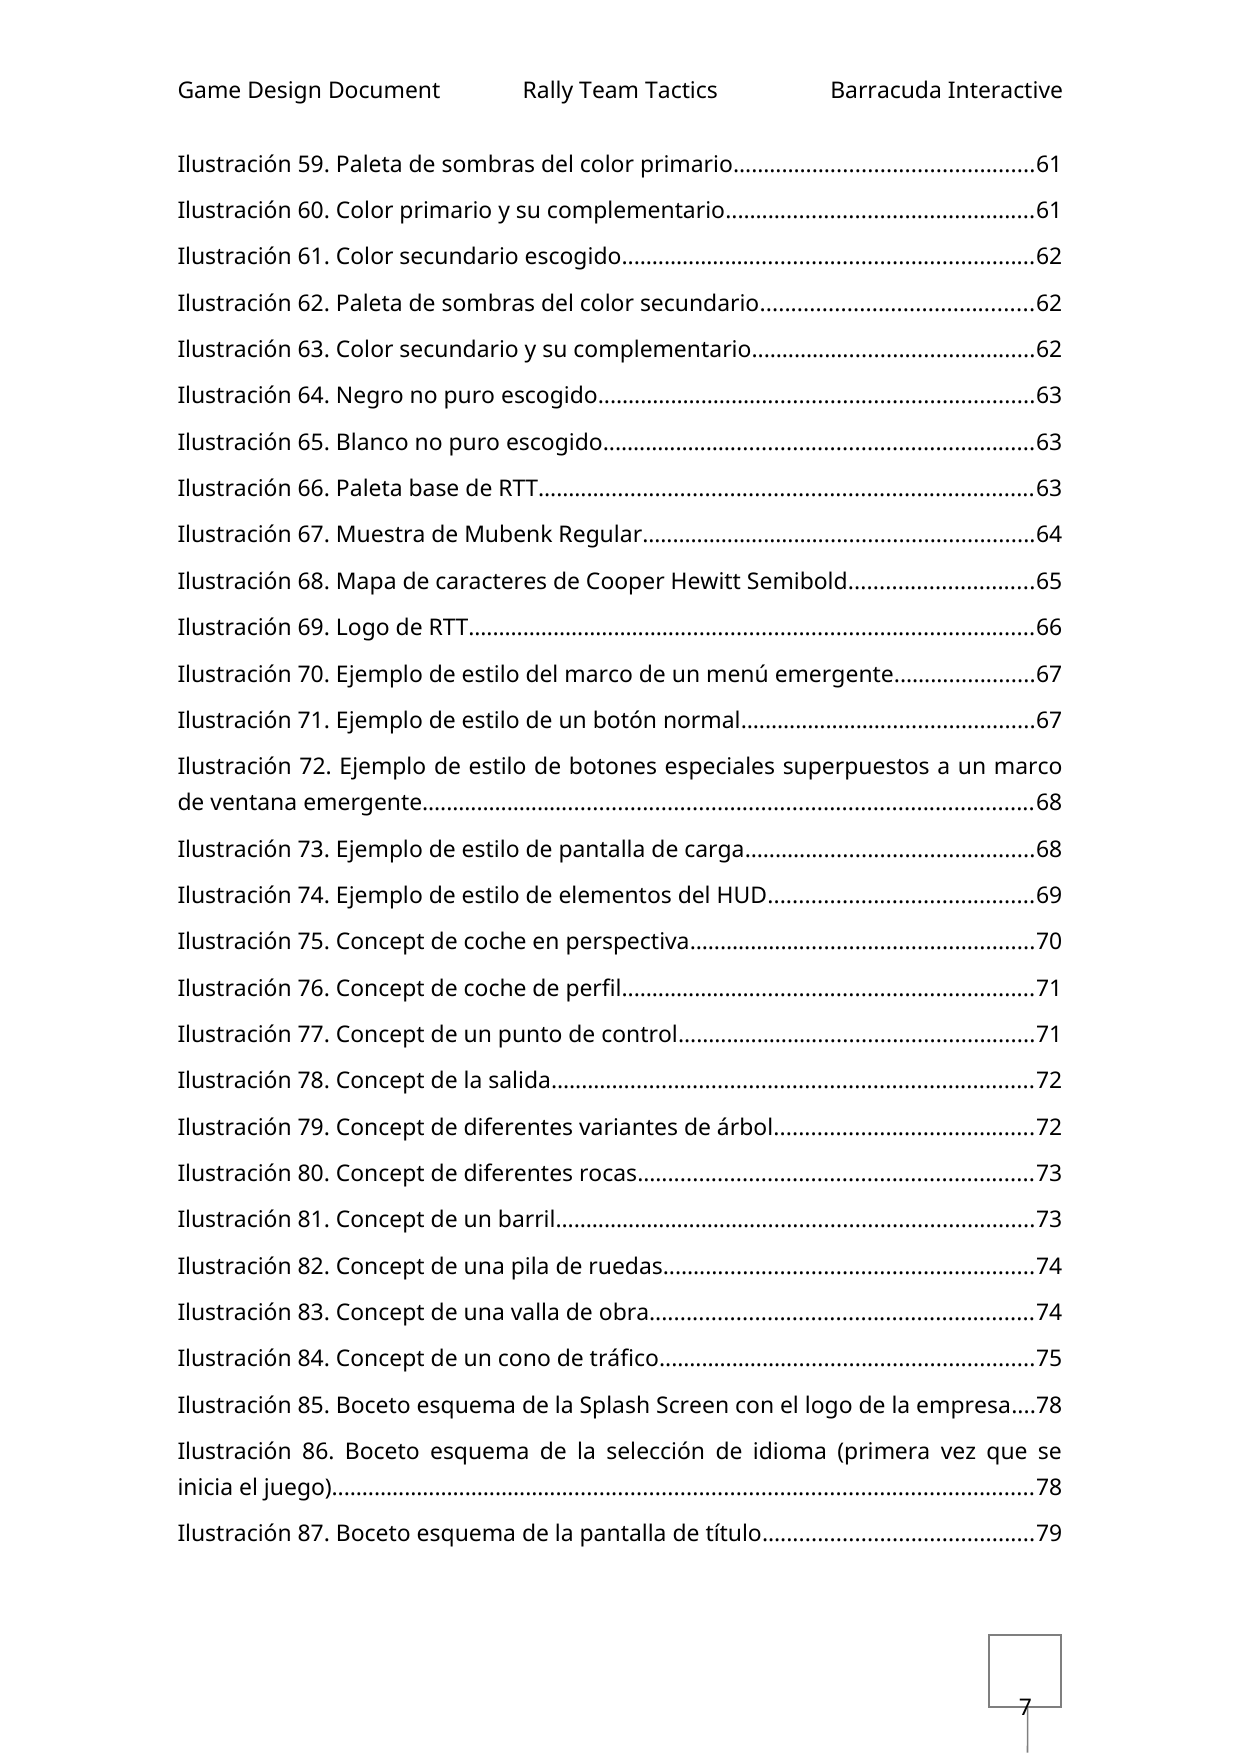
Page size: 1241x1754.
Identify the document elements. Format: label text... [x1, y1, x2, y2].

text Ilustración 60. Color primario y su complementario 61 [177, 194, 1063, 225]
text Ilustración 74. Ejemplo de estilo de elementos del HUD 69 [177, 879, 1063, 910]
text Ilustración 61. Color secundario escogido 62 [177, 240, 1063, 272]
text Ilustración 63. Color secundario y su complementario 62 [177, 333, 1063, 364]
text Ilustración 79. Concept de diferentes variantes de árbol 72 [177, 1111, 1063, 1142]
text Ilustración 64. Negro no puro escogido 63 [177, 379, 1063, 411]
text Ilustración 67. Muestra de Mubenk Regular 64 [177, 518, 1063, 550]
text Ilustración 85. Boceto esquema de la Splash Screen con el logo de la empresa 78 [177, 1389, 1063, 1420]
text Ilustración 65. Blanco no puro escogido 63 [177, 426, 1063, 457]
text Ilustración 78. Concept de la salida 72 [177, 1064, 1063, 1096]
text Ilustración 84. Concept de un cono de tráfico 75 [177, 1342, 1063, 1374]
text Ilustración 62. Paleta de sombras del color secundario 62 [177, 287, 1063, 318]
text Ilustración 71. Ejemplo de estilo de un botón normal 67 [177, 704, 1063, 735]
text Ilustración 59. Paleta de sombras del color primario 61 [177, 148, 1063, 179]
text Ilustración 75. Concept de coche en perspectiva 70 [177, 925, 1063, 956]
text Ilustración 69. Logo de RTT 66 [177, 611, 1063, 642]
text Ilustración 86. Boceto esquema de la selección de idioma (primera vez que se inicia el juego) 78 [177, 1435, 1063, 1502]
text Ilustración 66. Paleta base de RTT 63 [177, 472, 1063, 503]
text Ilustración 73. Ejemplo de estilo de pantalla de carga 68 [177, 832, 1063, 864]
text Ilustración 81. Concept de un barril 73 [177, 1203, 1063, 1234]
text Ilustración 70. Ejemplo de estilo del marco de un menú emergente 67 [177, 657, 1063, 689]
text Ilustración 80. Concept de diferentes rocas 73 [177, 1157, 1063, 1188]
text Ilustración 72. Ejemplo de estilo de botones especiales superpuestos a un marco de ventana emergente 68 [177, 750, 1063, 817]
text Ilustración 68. Mapa de caracteres de Cooper Hewitt Semibold 65 [177, 565, 1063, 596]
text Ilustración 83. Concept de una valla de obra 74 [177, 1296, 1063, 1327]
text Ilustración 87. Boceto esquema de la pantalla de título 79 [177, 1517, 1063, 1549]
text Ilustración 82. Concept de una pila de ruedas 74 [177, 1250, 1063, 1281]
text Ilustración 77. Concept de un punto de control 71 [177, 1018, 1063, 1049]
text Ilustración 76. Concept de coche de perfil 71 [177, 972, 1063, 1003]
